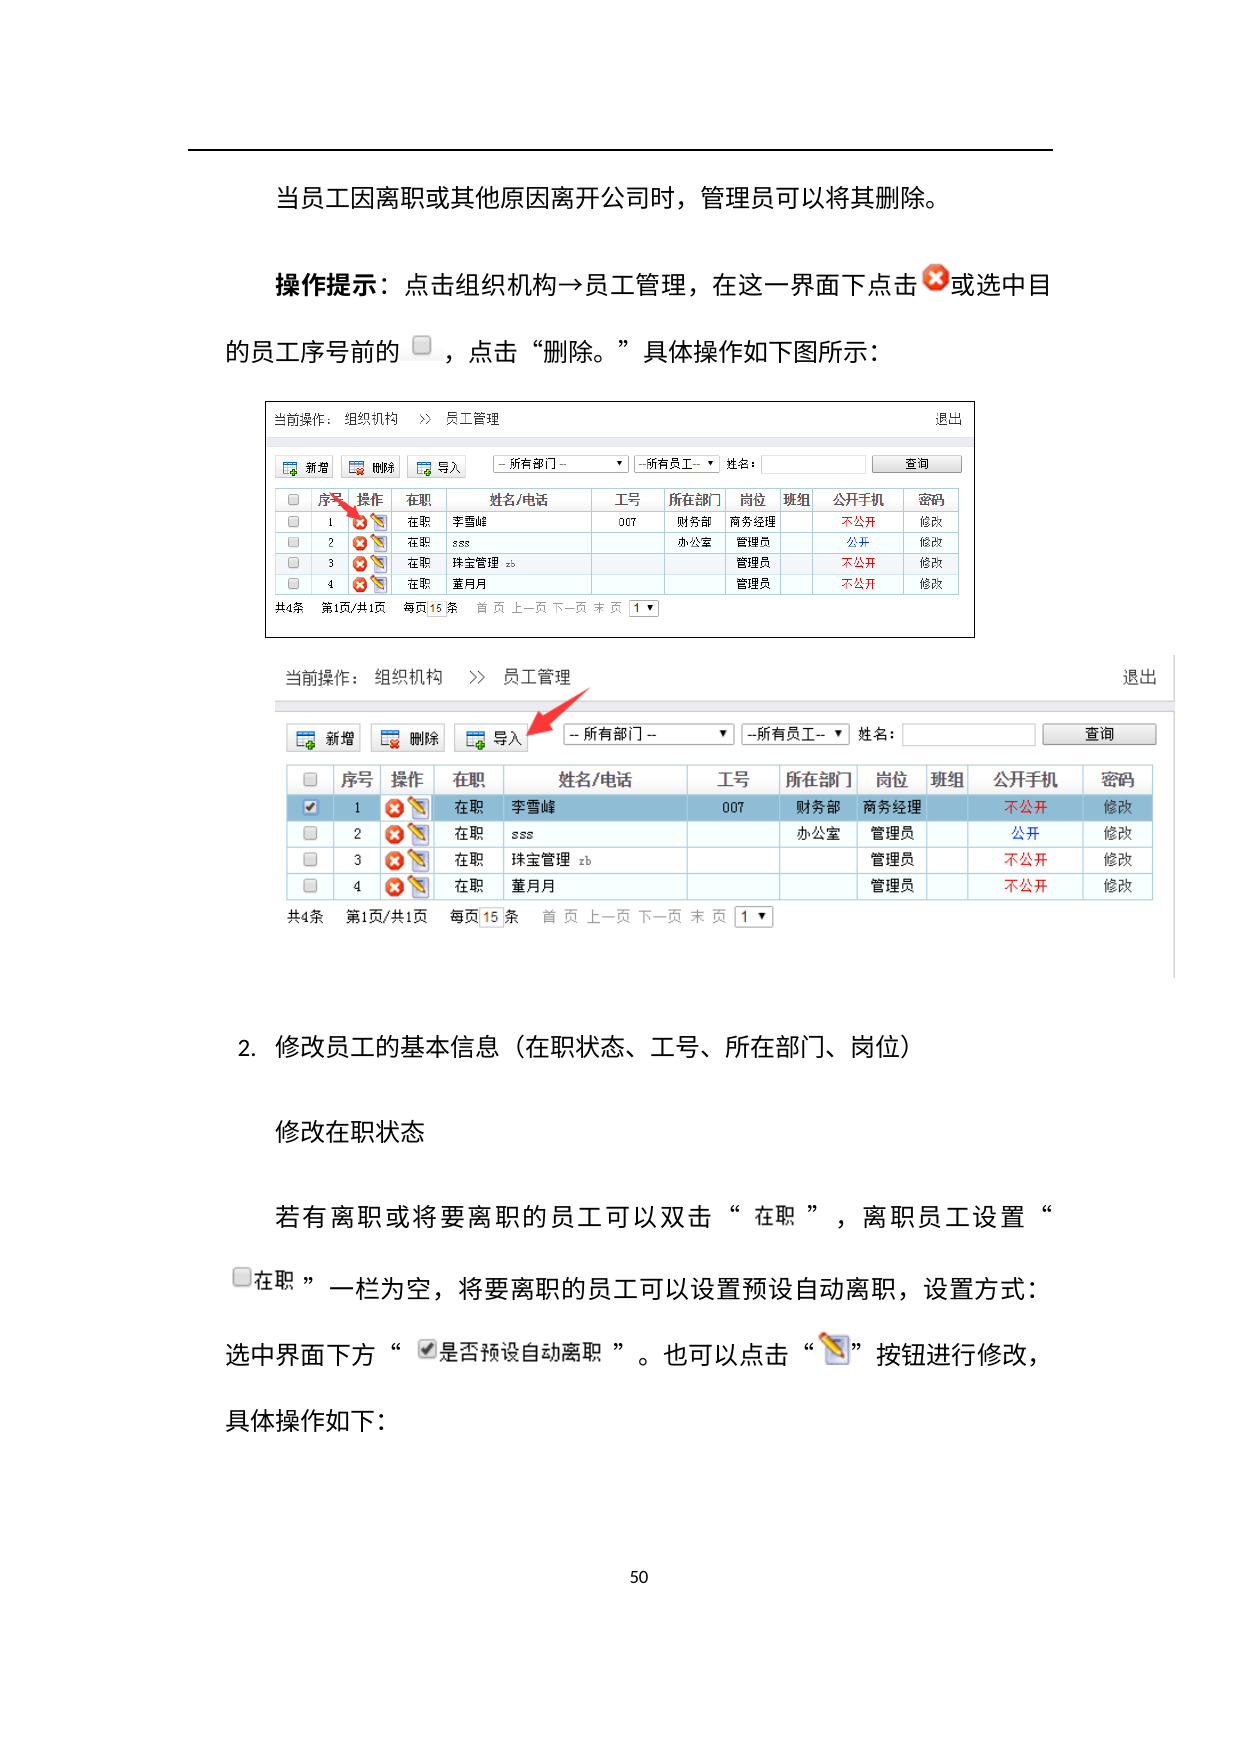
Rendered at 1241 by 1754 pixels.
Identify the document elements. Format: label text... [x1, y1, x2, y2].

text 操作提示：点击组织机构→员工管理，在这一界面下点击或选中目的员工序号前的，点击“删除。”具体操作如下图所示： [225, 248, 1053, 384]
text 当员工因离职或其他原因离开公司时，管理员可以将其删除。 [225, 163, 1053, 231]
picture [266, 402, 974, 637]
list 修改员工的基本信息（在职状态、工号、所在部门、岗位） [187, 1012, 1053, 1080]
picture [225, 1262, 304, 1298]
picture [743, 1201, 808, 1227]
text 若有离职或将要离职的员工可以双击“”，离职员工设置“”一栏为空，将要离职的员工可以设置预设自动离职，设置方式：选中界面下方“”。也可以点击“”按钮进行修改，具体操作如下： [225, 1182, 1053, 1453]
picture [814, 1331, 851, 1365]
text 修改在职状态 [225, 1097, 1053, 1165]
picture [275, 655, 1175, 978]
picture [400, 331, 444, 361]
picture [401, 1333, 613, 1365]
picture [920, 261, 951, 295]
